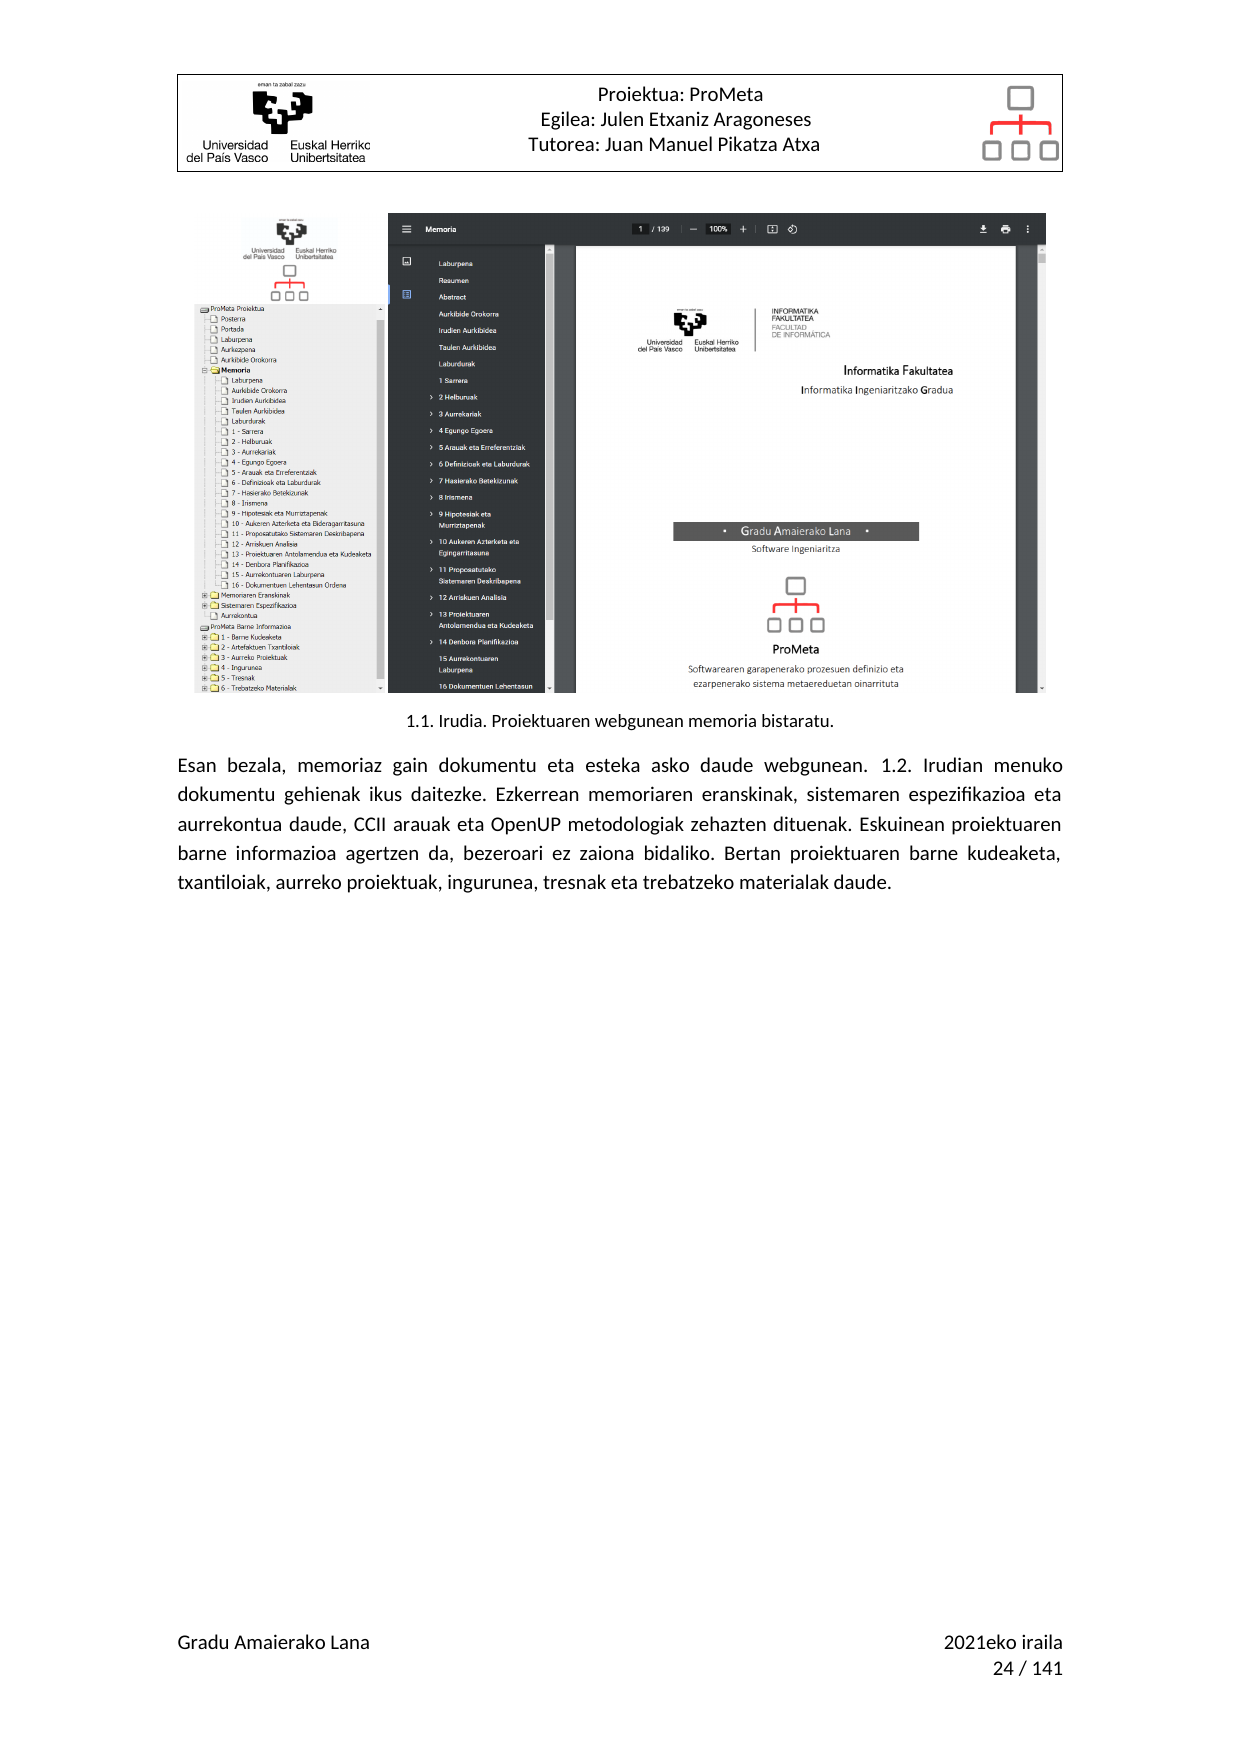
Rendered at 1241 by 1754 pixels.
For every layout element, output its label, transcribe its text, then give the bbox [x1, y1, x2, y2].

picture [194, 213, 1046, 693]
picture [978, 80, 1060, 162]
text 1.1. Irudia. Proiektuaren webgunean memoria bistaratu. [177, 709, 1063, 732]
picture [182, 81, 370, 162]
text Esan bezala, memoriaz gain dokumentu eta esteka asko daude webgunean. 1.2. Irudian menuko dokumentu gehienak ikus daitezke. Ezkerrean memoriaren eranskinak, sistemaren espezifikazioa eta aurrekontua daude, CCII arauak eta OpenUP metodologiak zehazten dituenak. Eskuinean proiektuaren barne informazioa agertzen da, bezeroari ez zaiona bidaliko. Bertan proiektuaren barne kudeaketa, txantiloiak, aurreko proiektuak, ingurunea, tresnak eta trebatzeko materialak daude. [177, 752, 1063, 894]
